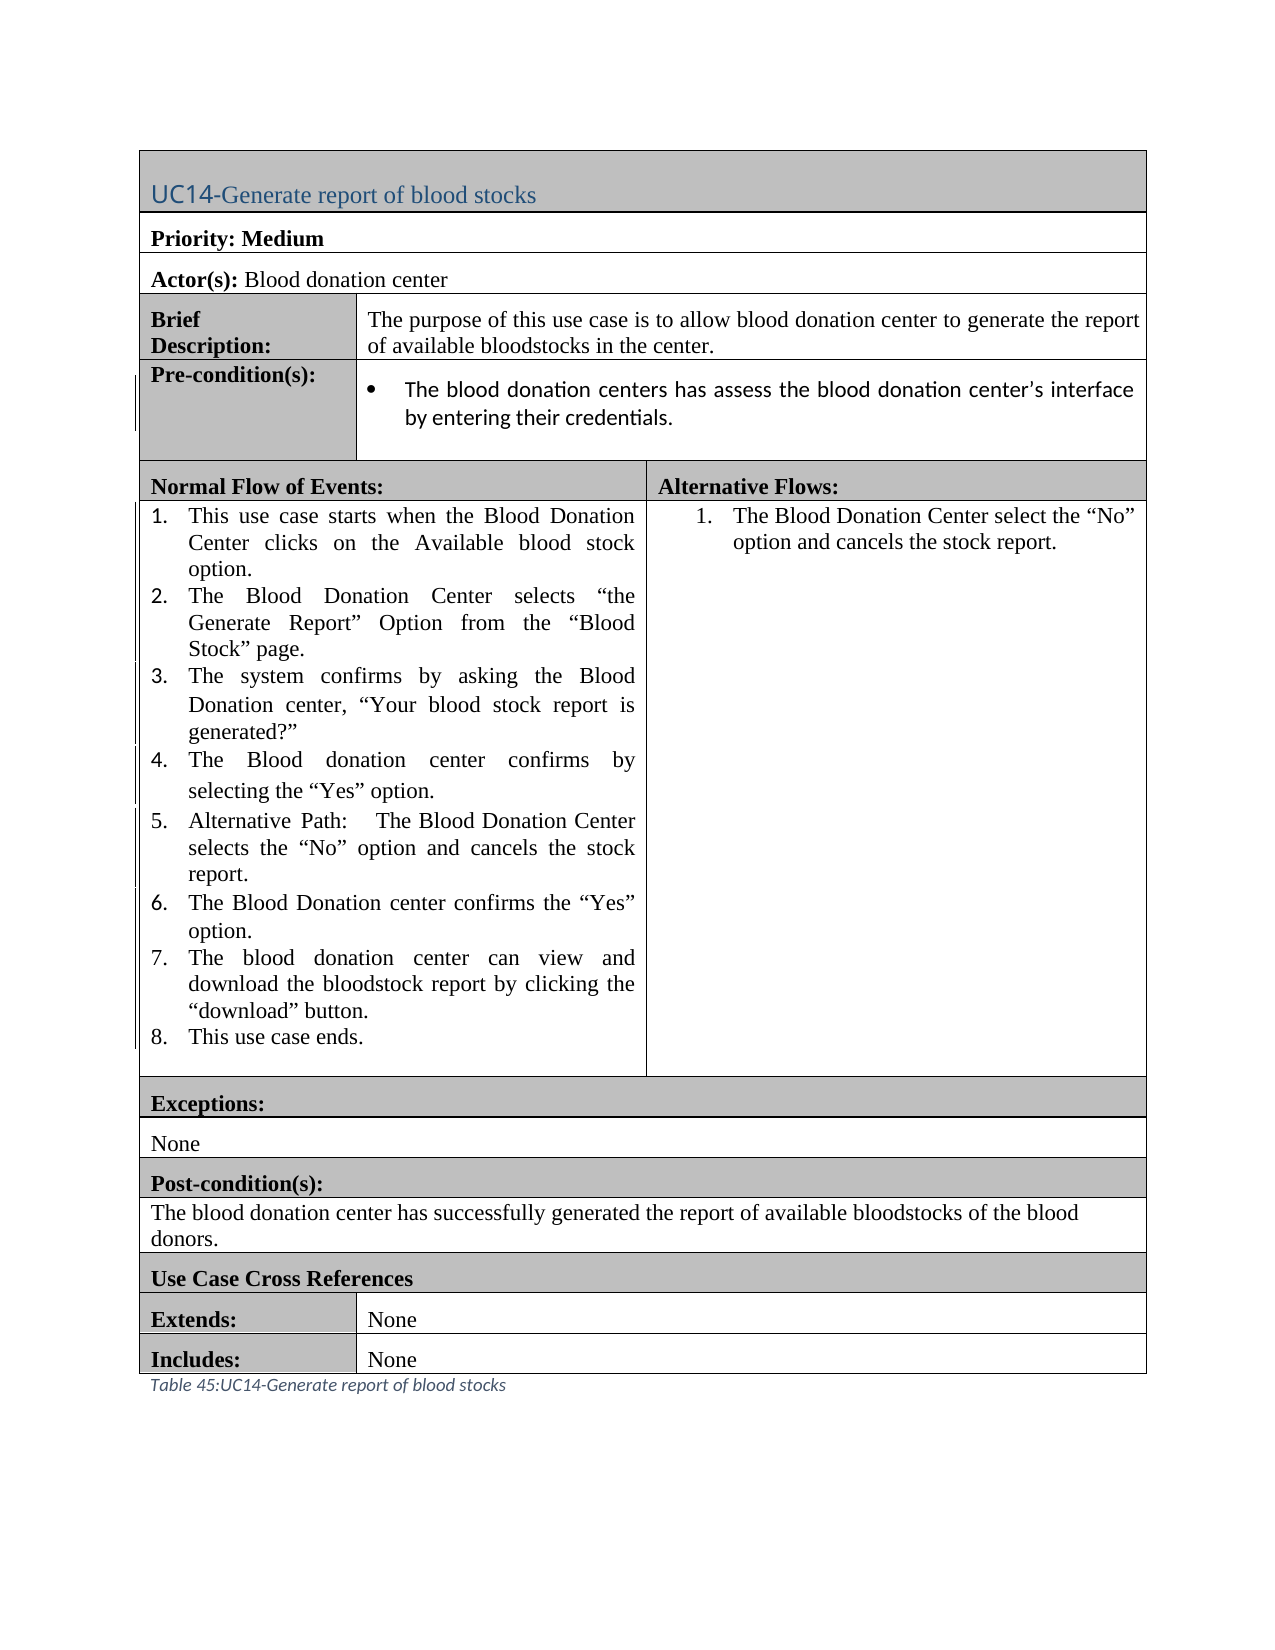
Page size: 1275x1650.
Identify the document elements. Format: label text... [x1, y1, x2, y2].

table_cell The Blood Donation Center select the “No” option and cancels the stock report. [647, 501, 1146, 1076]
table_cell Post-condition(s): [140, 1158, 1146, 1197]
table_cell None [357, 1293, 1146, 1332]
table_cell This use case starts when the Blood Donation Center clicks on the Available blood stock option. The Blood Donation Center selects “the Generate Report” Option from the “Blood Stock” page. The system confirms by asking the Blood Donation center, “Your blood stock report is generated?” The Blood donation center confirms by selecting the “Yes” option. Alternative Path: The Blood Donation Center selects the “No” option and cancels the stock report. The Blood Donation center confirms the “Yes” option. The blood donation center can view and download the bloodstock report by clicking the “download” button. This use case ends. [140, 501, 646, 1076]
table_cell Pre-condition(s): [140, 360, 356, 460]
table_cell Actor(s): Blood donation center [140, 253, 1146, 292]
table_cell Alternative Flows: [647, 461, 1146, 500]
table_cell Includes: [140, 1334, 356, 1372]
table_cell The blood donation centers has assess the blood donation center’s interface by entering their credentials. [357, 360, 1146, 460]
table_cell None [357, 1334, 1146, 1372]
table_cell Exceptions: [140, 1077, 1146, 1116]
table_cell Use Case Cross References [140, 1253, 1146, 1292]
table_header UC14-Generate report of blood stocks [140, 151, 1146, 211]
table_cell The purpose of this use case is to allow blood donation center to generate the report of available bloodstocks in the center. [357, 294, 1146, 359]
table_cell Extends: [140, 1293, 356, 1332]
table_cell Priority: Medium [140, 213, 1146, 252]
table_cell Brief Description: [140, 294, 356, 359]
table_cell Normal Flow of Events: [140, 461, 646, 500]
table_cell None [140, 1118, 1146, 1157]
table_cell The blood donation center has successfully generated the report of available bloodstocks of the blood donors. [140, 1198, 1146, 1252]
